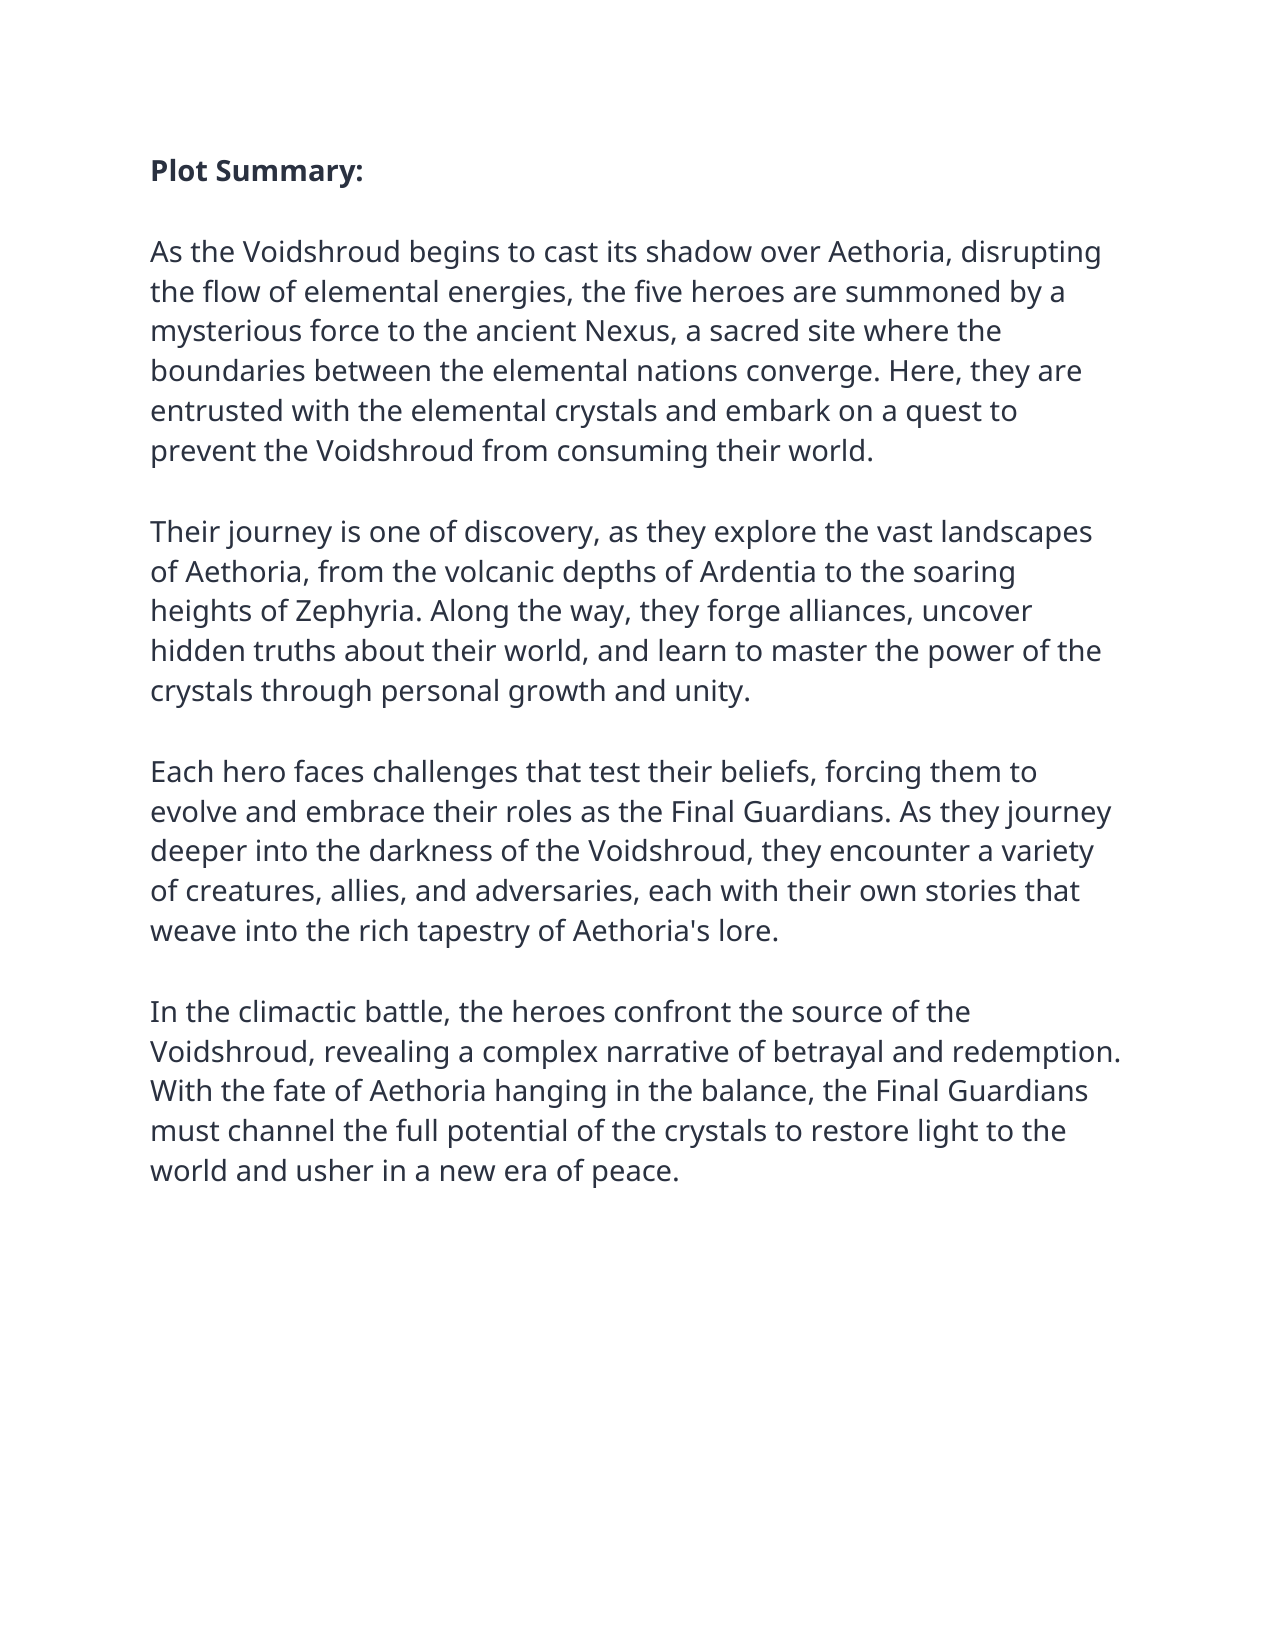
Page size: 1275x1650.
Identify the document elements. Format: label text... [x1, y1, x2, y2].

text Each hero faces challenges that test their beliefs, forcing them to evolve and embrace their roles as the Final Guardians. As they journey deeper into the darkness of the Voidshroud, they encounter a variety of creatures, allies, and adversaries, each with their own stories that weave into the rich tapestry of Aethoria's lore. [150, 751, 1125, 950]
text In the climactic battle, the heroes confront the source of the Voidshroud, revealing a complex narrative of betrayal and redemption. With the fate of Aethoria hanging in the balance, the Final Guardians must channel the full potential of the crystals to restore light to the world and usher in a new era of peace. [150, 991, 1125, 1190]
text Plot Summary: [150, 150, 1125, 190]
text As the Voidshroud begins to cast its shadow over Aethoria, disrupting the flow of elemental energies, the five heroes are summoned by a mysterious force to the ancient Nexus, a sacred site where the boundaries between the elemental nations converge. Here, they are entrusted with the elemental crystals and embark on a quest to prevent the Voidshroud from consuming their world. [150, 231, 1125, 469]
text Their journey is one of discovery, as they explore the vast landscapes of Aethoria, from the volcanic depths of Ardentia to the soaring heights of Zephyria. Along the way, they forge alliances, uncover hidden truths about their world, and learn to master the power of the crystals through personal growth and unity. [150, 511, 1125, 709]
